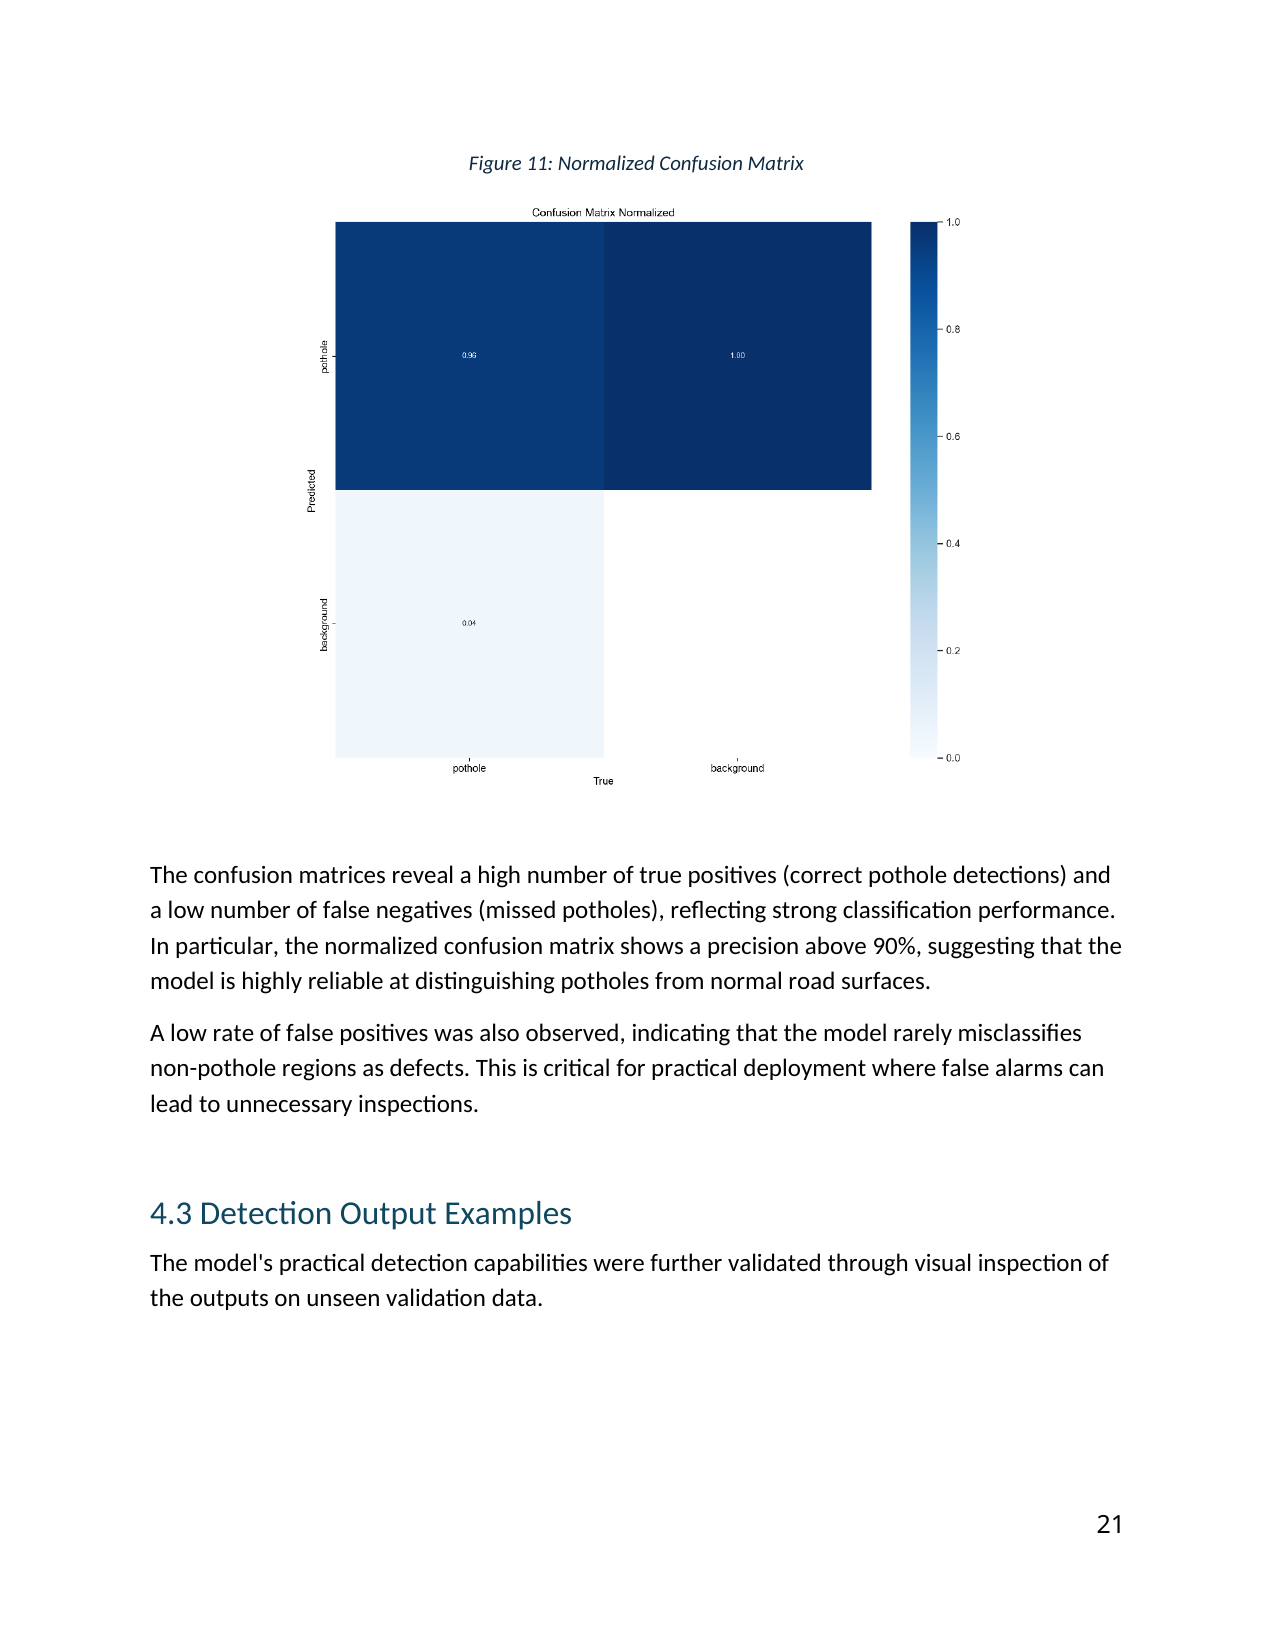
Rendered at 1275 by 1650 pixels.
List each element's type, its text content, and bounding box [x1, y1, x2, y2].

picture [236, 196, 1039, 798]
subtitle 4.3 Detection Output Examples [150, 1192, 1125, 1232]
text A low rate of false positives was also observed, indicating that the model rarely misclassifies non-pothole regions as defects. This is critical for practical deployment where false alarms can lead to unnecessary inspections. [150, 1017, 1125, 1118]
text The confusion matrices reveal a high number of true positives (correct pothole detections) and a low number of false negatives (missed potholes), reflecting strong classification performance. In particular, the normalized confusion matrix shows a precision above 90%, suggesting that the model is highly reliable at distinguishing potholes from normal road surfaces. [150, 859, 1125, 996]
text The model's practical detection capabilities were further validated through visual inspection of the outputs on unseen validation data. [150, 1247, 1125, 1313]
